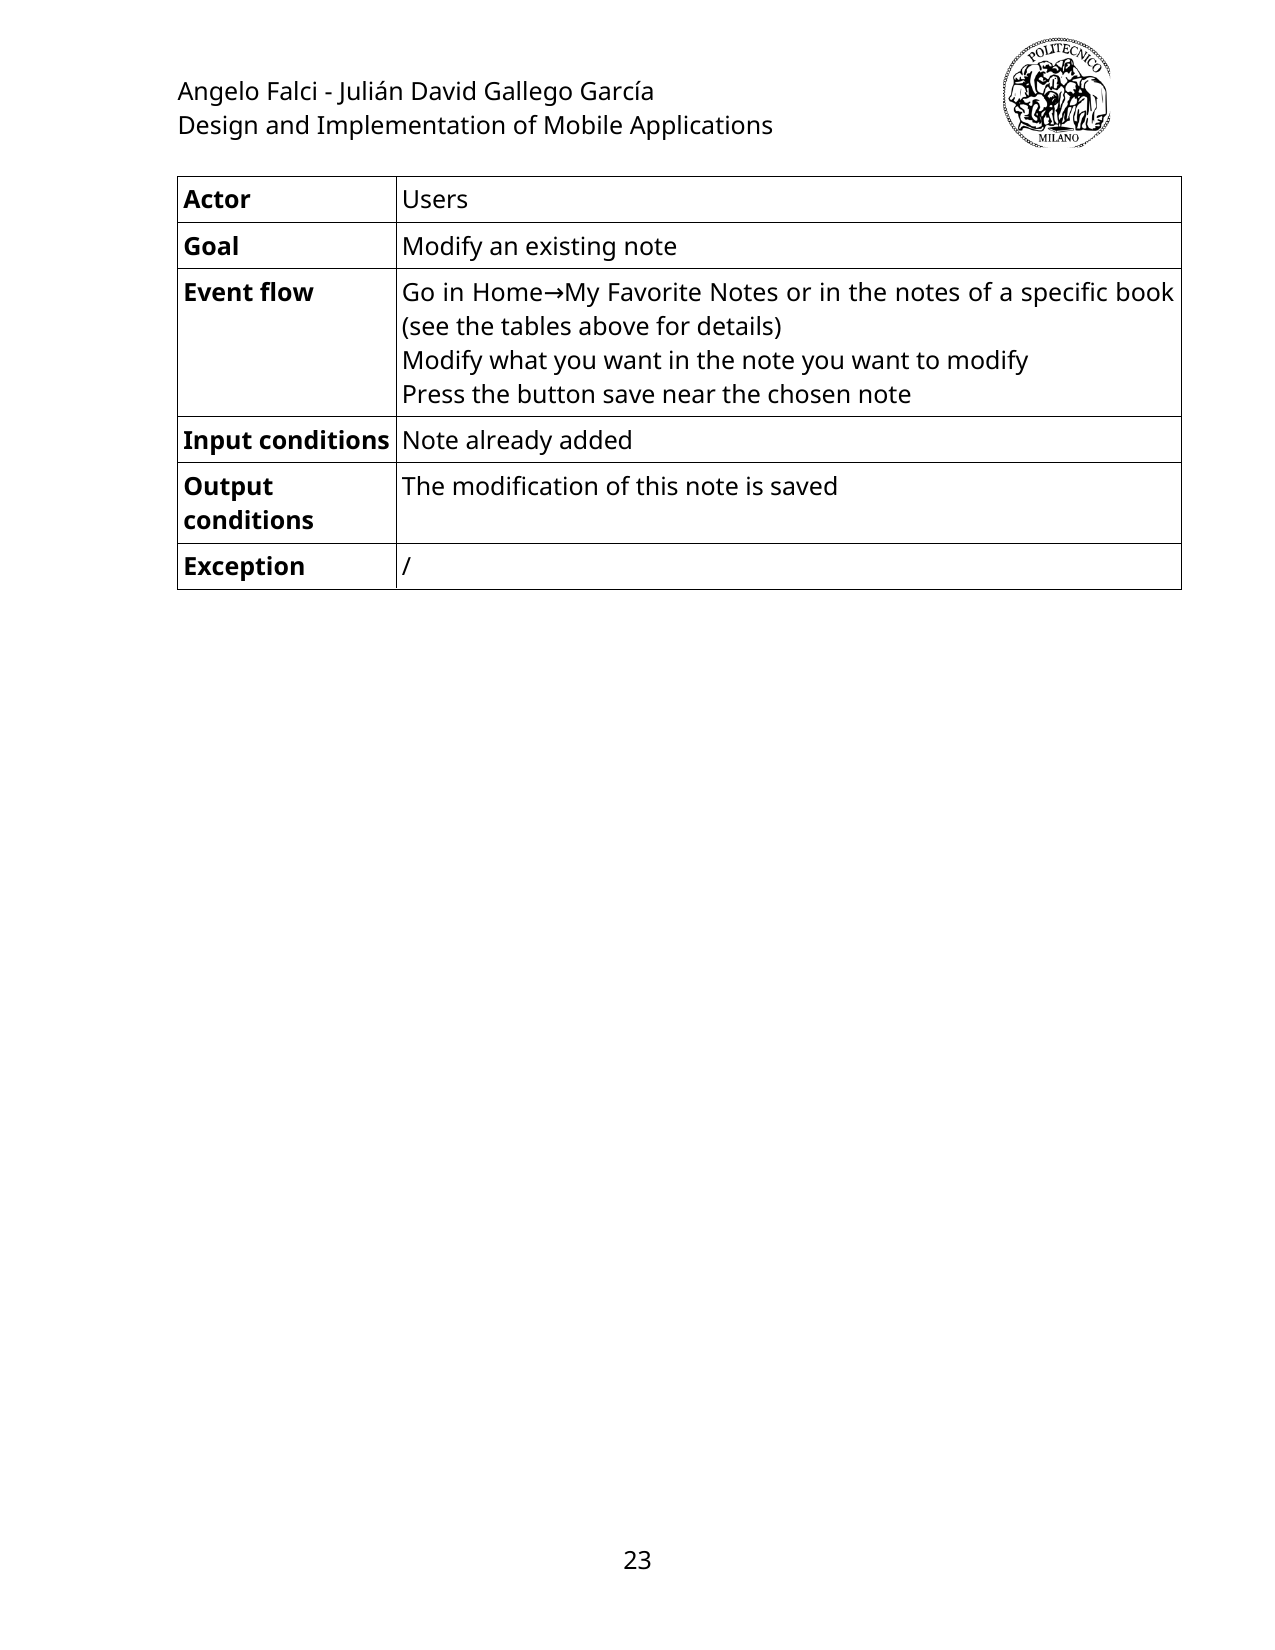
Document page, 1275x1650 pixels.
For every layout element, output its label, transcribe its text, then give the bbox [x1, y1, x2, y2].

table_cell Note already added [397, 417, 1181, 462]
table_cell Go in Home→My Favorite Notes or in the notes of a specific book (see the tables above for details) Modify what you want in the note you want to modify Press the button save near the chosen note [397, 269, 1181, 416]
table_cell Event flow [178, 269, 396, 416]
table_header Actor [178, 177, 396, 222]
table_cell The modification of this note is saved [397, 463, 1181, 542]
table_cell Goal [178, 223, 396, 268]
table_cell Exception [178, 544, 396, 588]
table_header Users [397, 177, 1181, 222]
table_cell Output conditions [178, 463, 396, 542]
table_cell Modify an existing note [397, 223, 1181, 268]
table_cell Input conditions [178, 417, 396, 462]
picture [1001, 37, 1110, 146]
table_cell / [397, 544, 1181, 588]
